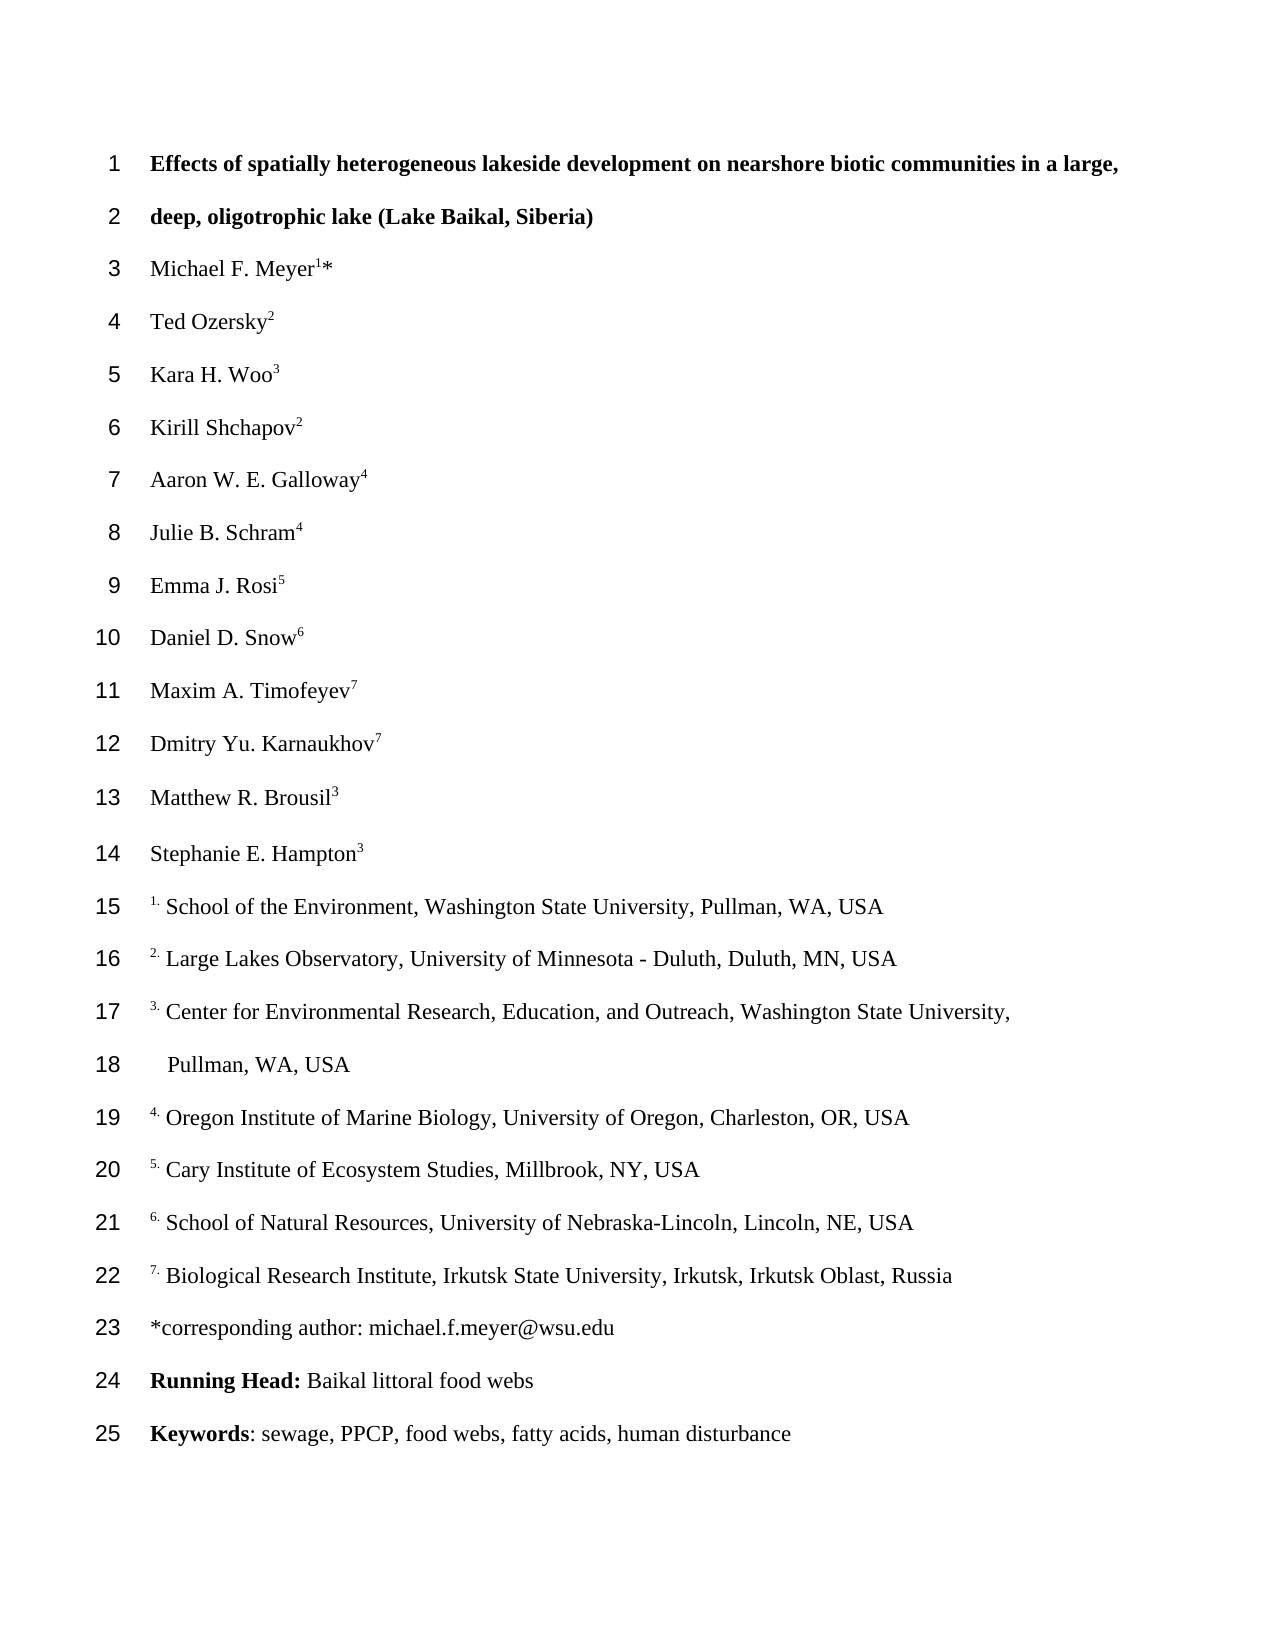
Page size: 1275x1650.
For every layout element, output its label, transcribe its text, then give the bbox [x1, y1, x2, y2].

text Emma J. Rosi5 [150, 572, 1125, 598]
text Effects of spatially heterogeneous lakeside development on nearshore biotic communities in a large, deep, oligotrophic lake (Lake Baikal, Siberia) [150, 150, 1125, 229]
text Ted Ozersky2 [150, 308, 1125, 334]
text Pullman, WA, USA [150, 1051, 1125, 1077]
text 7. Biological Research Institute, Irkutsk State University, Irkutsk, Irkutsk Oblast, Russia [150, 1262, 1125, 1288]
text 2. Large Lakes Observatory, University of Minnesota - Duluth, Duluth, MN, USA [150, 945, 1125, 972]
text Aaron W. E. Galloway4 [150, 466, 1125, 493]
text Kirill Shchapov2 [150, 413, 1125, 440]
text Dmitry Yu. Karnaukhov7 [150, 730, 1125, 756]
text Running Head: Baikal littoral food webs [150, 1367, 1125, 1393]
text 1. School of the Environment, Washington State University, Pullman, WA, USA [150, 893, 1125, 919]
text Matthew R. Brousil3 [150, 782, 1125, 811]
text Daniel D. Snow6 [150, 624, 1125, 651]
text Kara H. Woo3 [150, 361, 1125, 387]
text *corresponding author: michael.f.meyer@wsu.edu [150, 1314, 1125, 1341]
text 6. School of Natural Resources, University of Nebraska-Lincoln, Lincoln, NE, USA [150, 1209, 1125, 1235]
text Maxim A. Timofeyev7 [150, 677, 1125, 703]
text 5. Cary Institute of Ecosystem Studies, Millbrook, NY, USA [150, 1156, 1125, 1183]
text Keywords: sewage, PPCP, food webs, fatty acids, human disturbance [150, 1420, 1125, 1446]
text Stephanie E. Hampton3 [150, 840, 1125, 866]
text Michael F. Meyer1* [150, 255, 1125, 282]
text 3. Center for Environmental Research, Education, and Outreach, Washington State University, [150, 998, 1125, 1024]
text 4. Oregon Institute of Marine Biology, University of Oregon, Charleston, OR, USA [150, 1103, 1125, 1130]
text Julie B. Schram4 [150, 519, 1125, 545]
